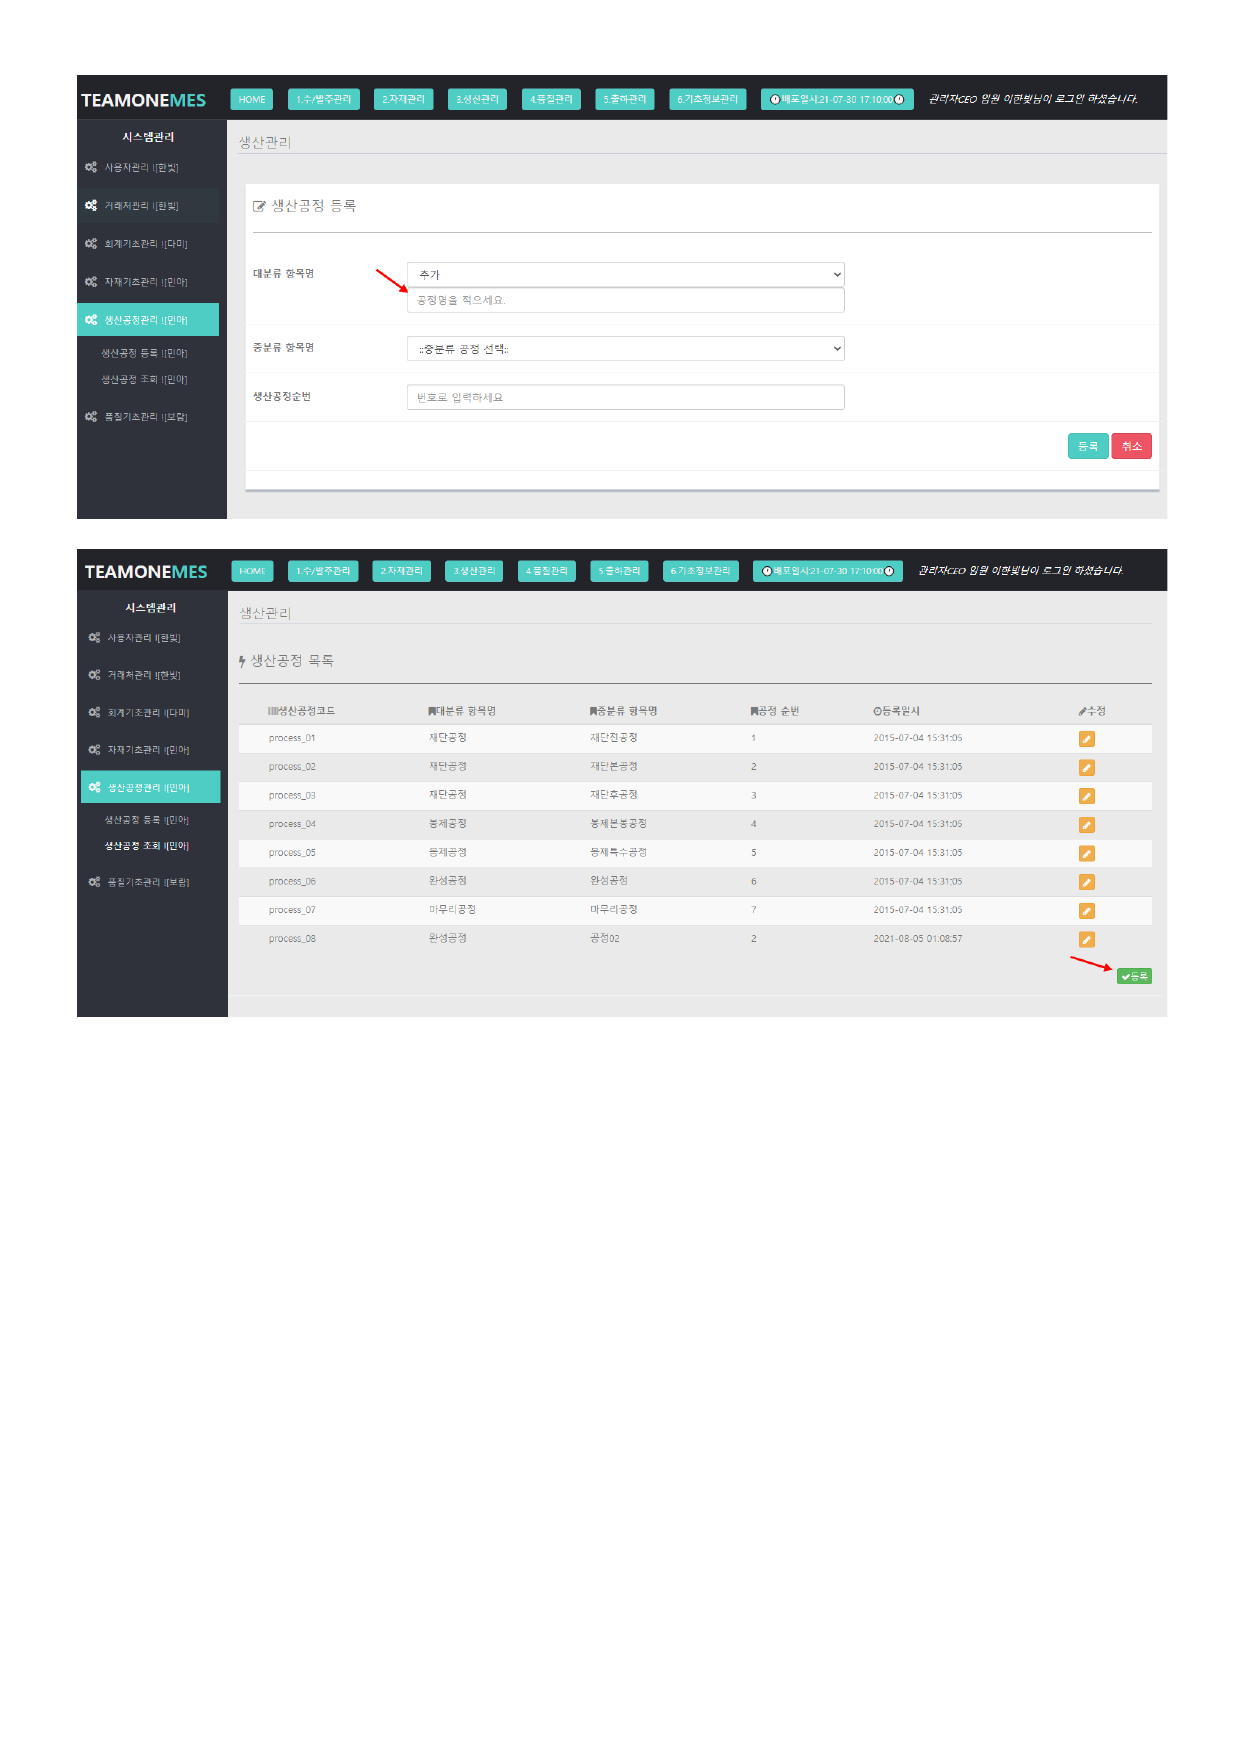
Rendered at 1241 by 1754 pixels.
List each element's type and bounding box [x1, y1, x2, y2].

picture [77, 75, 1168, 519]
picture [77, 549, 1168, 1017]
